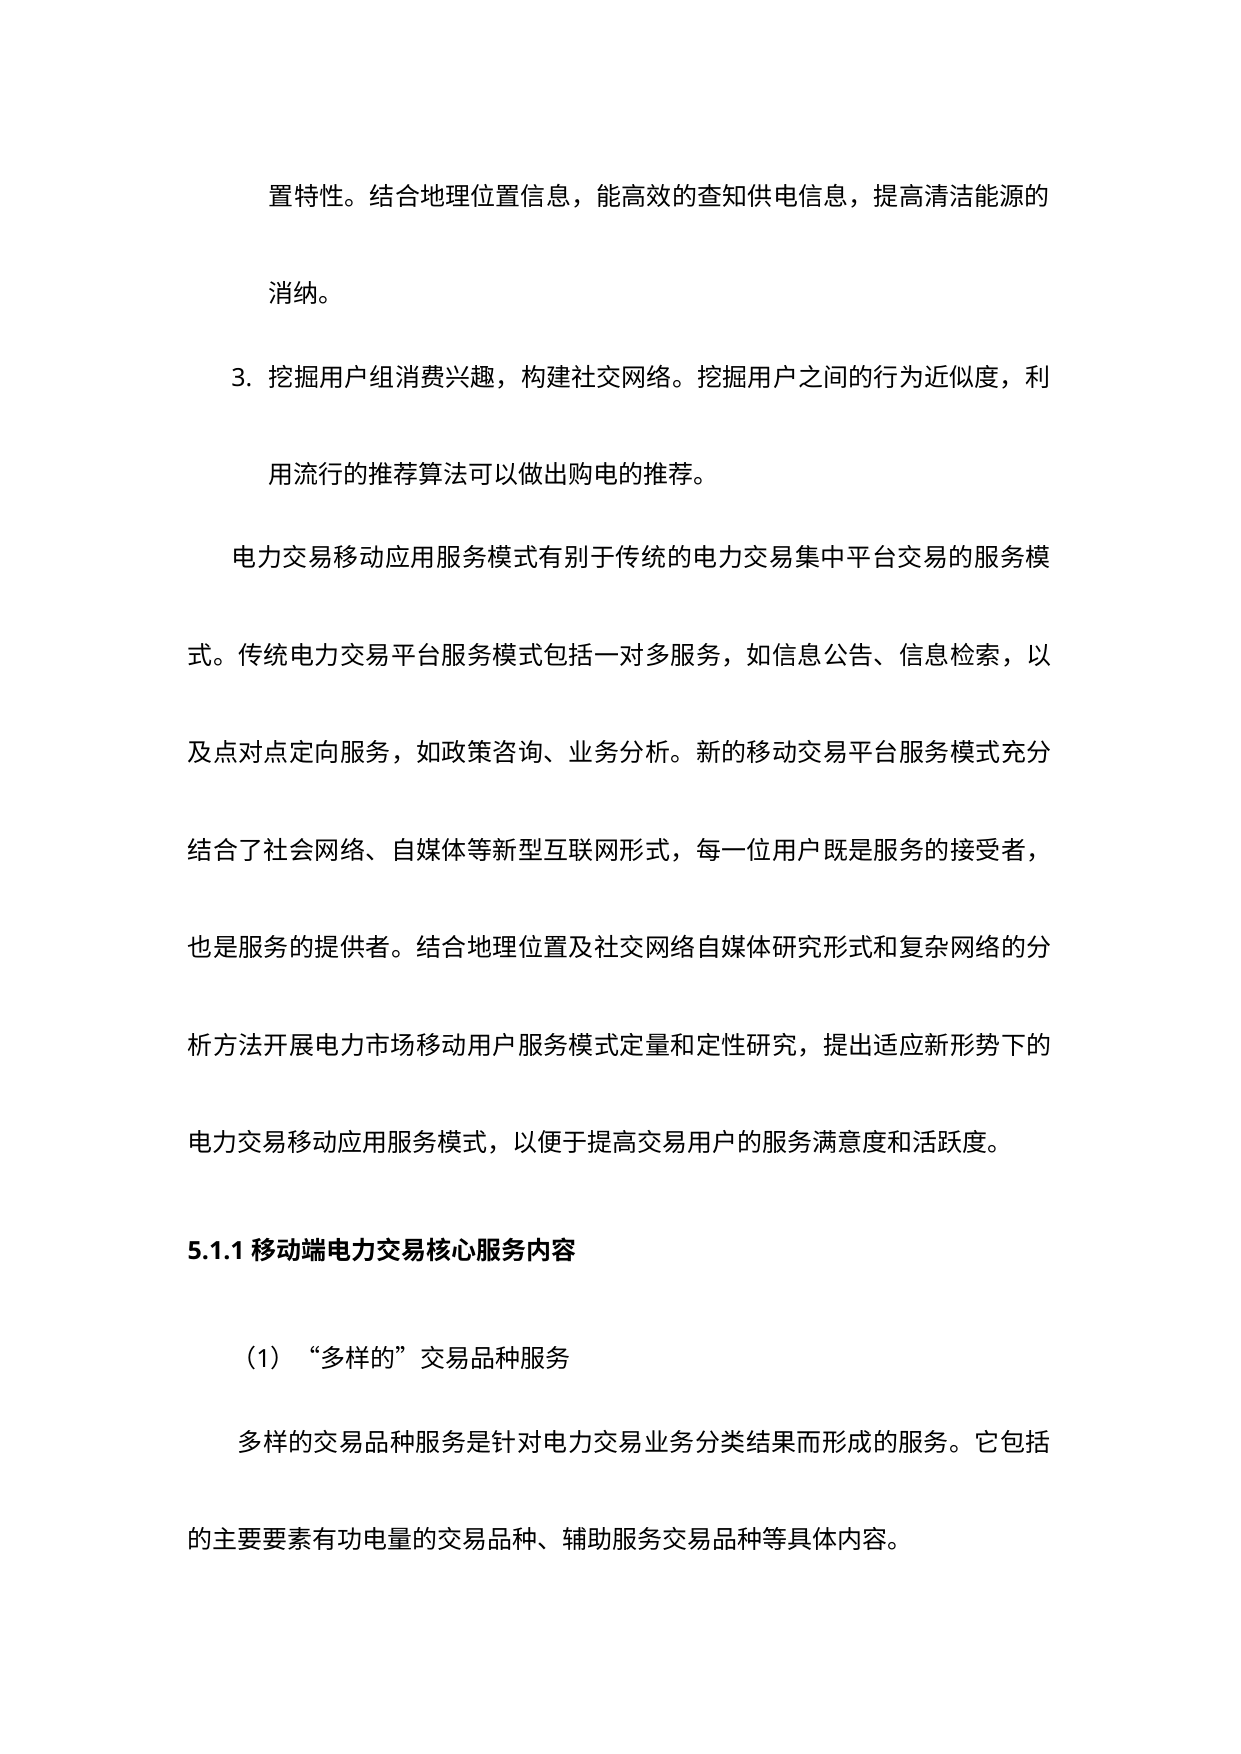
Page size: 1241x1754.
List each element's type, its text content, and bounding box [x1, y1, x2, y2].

subtitle 移动端电力交易核心服务内容 [187, 1216, 1053, 1281]
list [231, 162, 1053, 324]
text 多样的交易品种服务是针对电力交易业务分类结果而形成的服务。它包括的主要要素有功电量的交易品种、辅助服务交易品种等具体内容。 [187, 1408, 1053, 1570]
text 电力交易移动应用服务模式有别于传统的电力交易集中平台交易的服务模式。传统电力交易平台服务模式包括一对多服务，如信息公告、信息检索，以及点对点定向服务，如政策咨询、业务分析。新的移动交易平台服务模式充分结合了社会网络、自媒体等新型互联网形式，每一位用户既是服务的接受者，也是服务的提供者。结合地理位置及社交网络自媒体研究形式和复杂网络的分析方法开展电力市场移动用户服务模式定量和定性研究，提出适应新形势下的电力交易移动应用服务模式，以便于提高交易用户的服务满意度和活跃度。 [187, 523, 1053, 1173]
list 挖掘用户组消费兴趣，构建社交网络。挖掘用户之间的行为近似度，利用流行的推荐算法可以做出购电的推荐。 [231, 343, 1053, 505]
text （1）“多样的”交易品种服务 [231, 1324, 1053, 1389]
